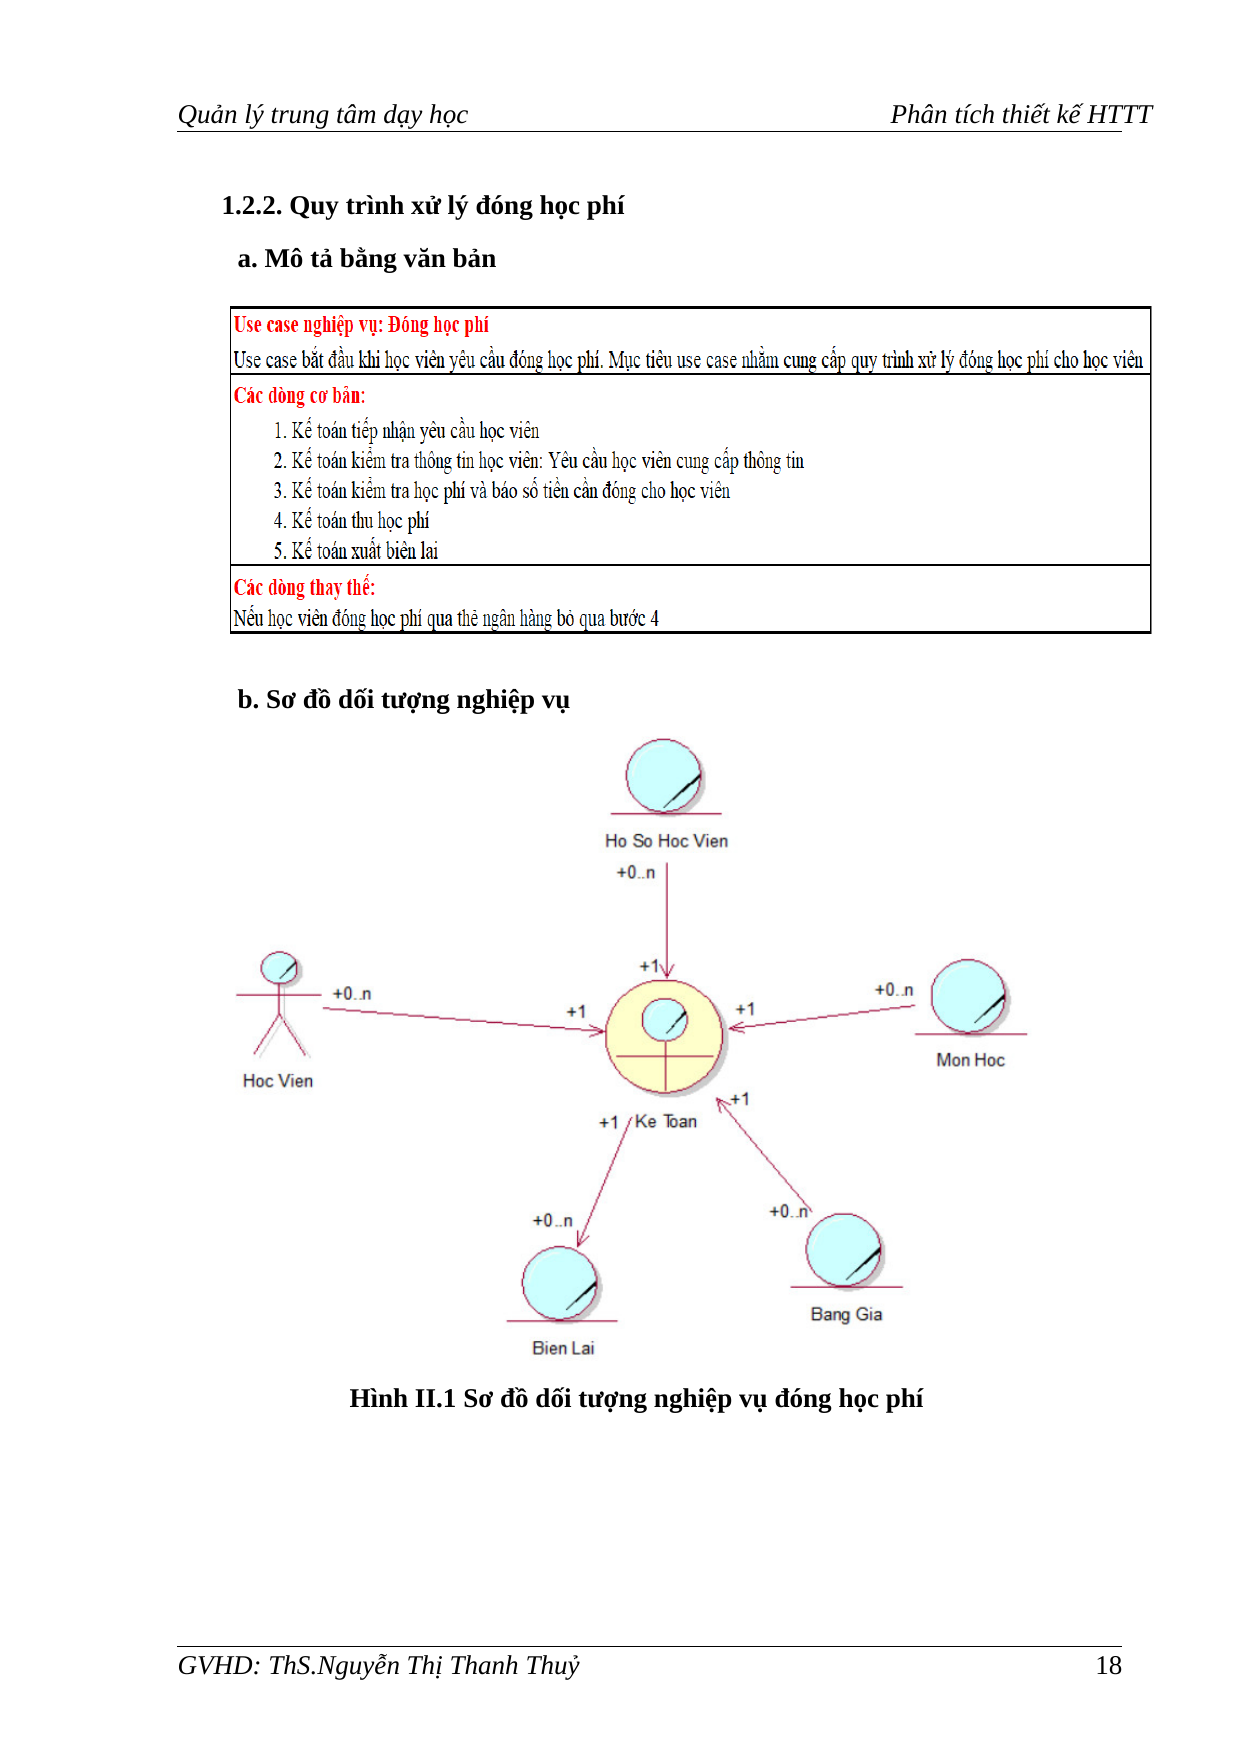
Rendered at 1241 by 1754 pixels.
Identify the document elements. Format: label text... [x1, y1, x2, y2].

subtitle Mô tả bằng văn bản [177, 242, 1122, 273]
picture [218, 736, 1040, 1361]
picture [218, 294, 1164, 662]
subtitle Sơ đồ dối tượng nghiệp vụ đóng học phí [177, 1382, 1122, 1413]
subtitle Quy trình xử lý đóng học phí [177, 189, 1122, 220]
subtitle Sơ đồ dối tượng nghiệp vụ [177, 683, 1122, 714]
